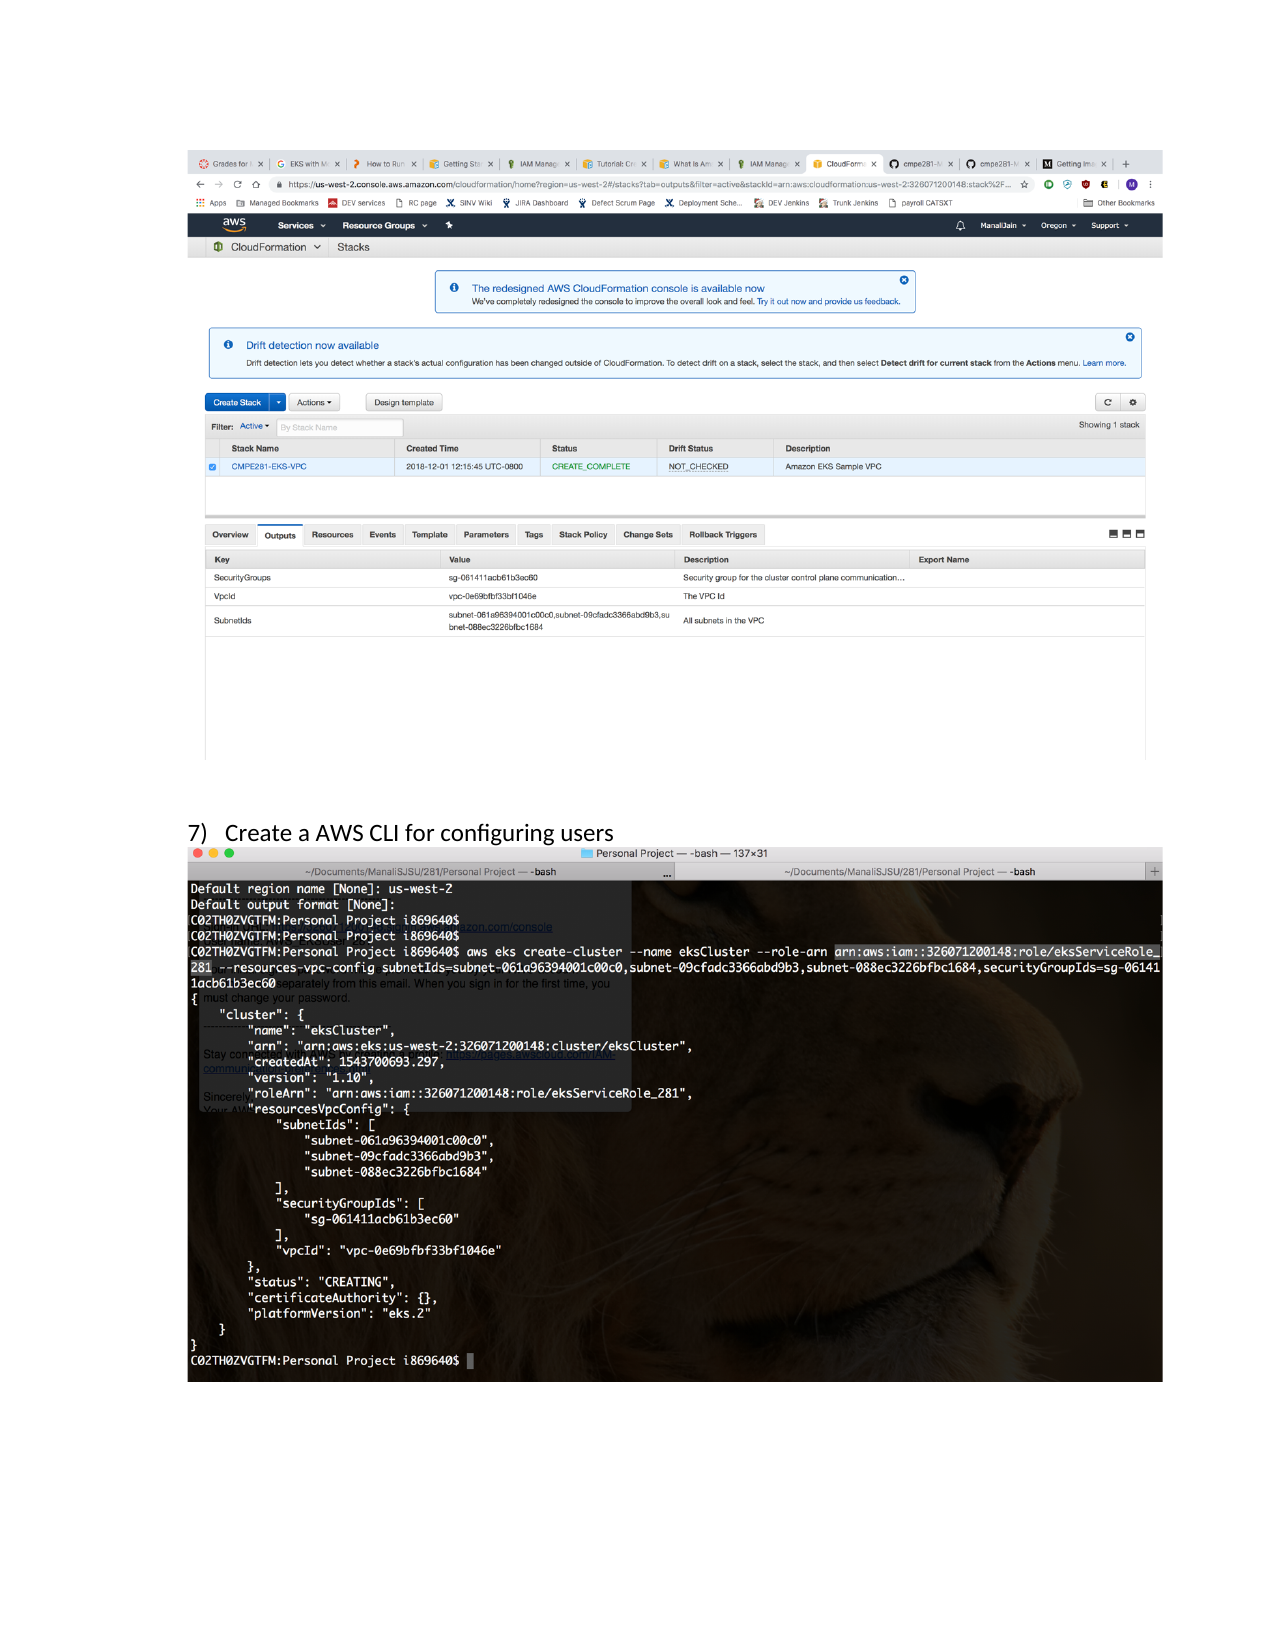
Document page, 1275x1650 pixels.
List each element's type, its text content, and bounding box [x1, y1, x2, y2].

picture [187, 847, 1163, 1382]
list Create a AWS CLI for configuring users [187, 817, 1125, 847]
picture [187, 150, 1163, 760]
